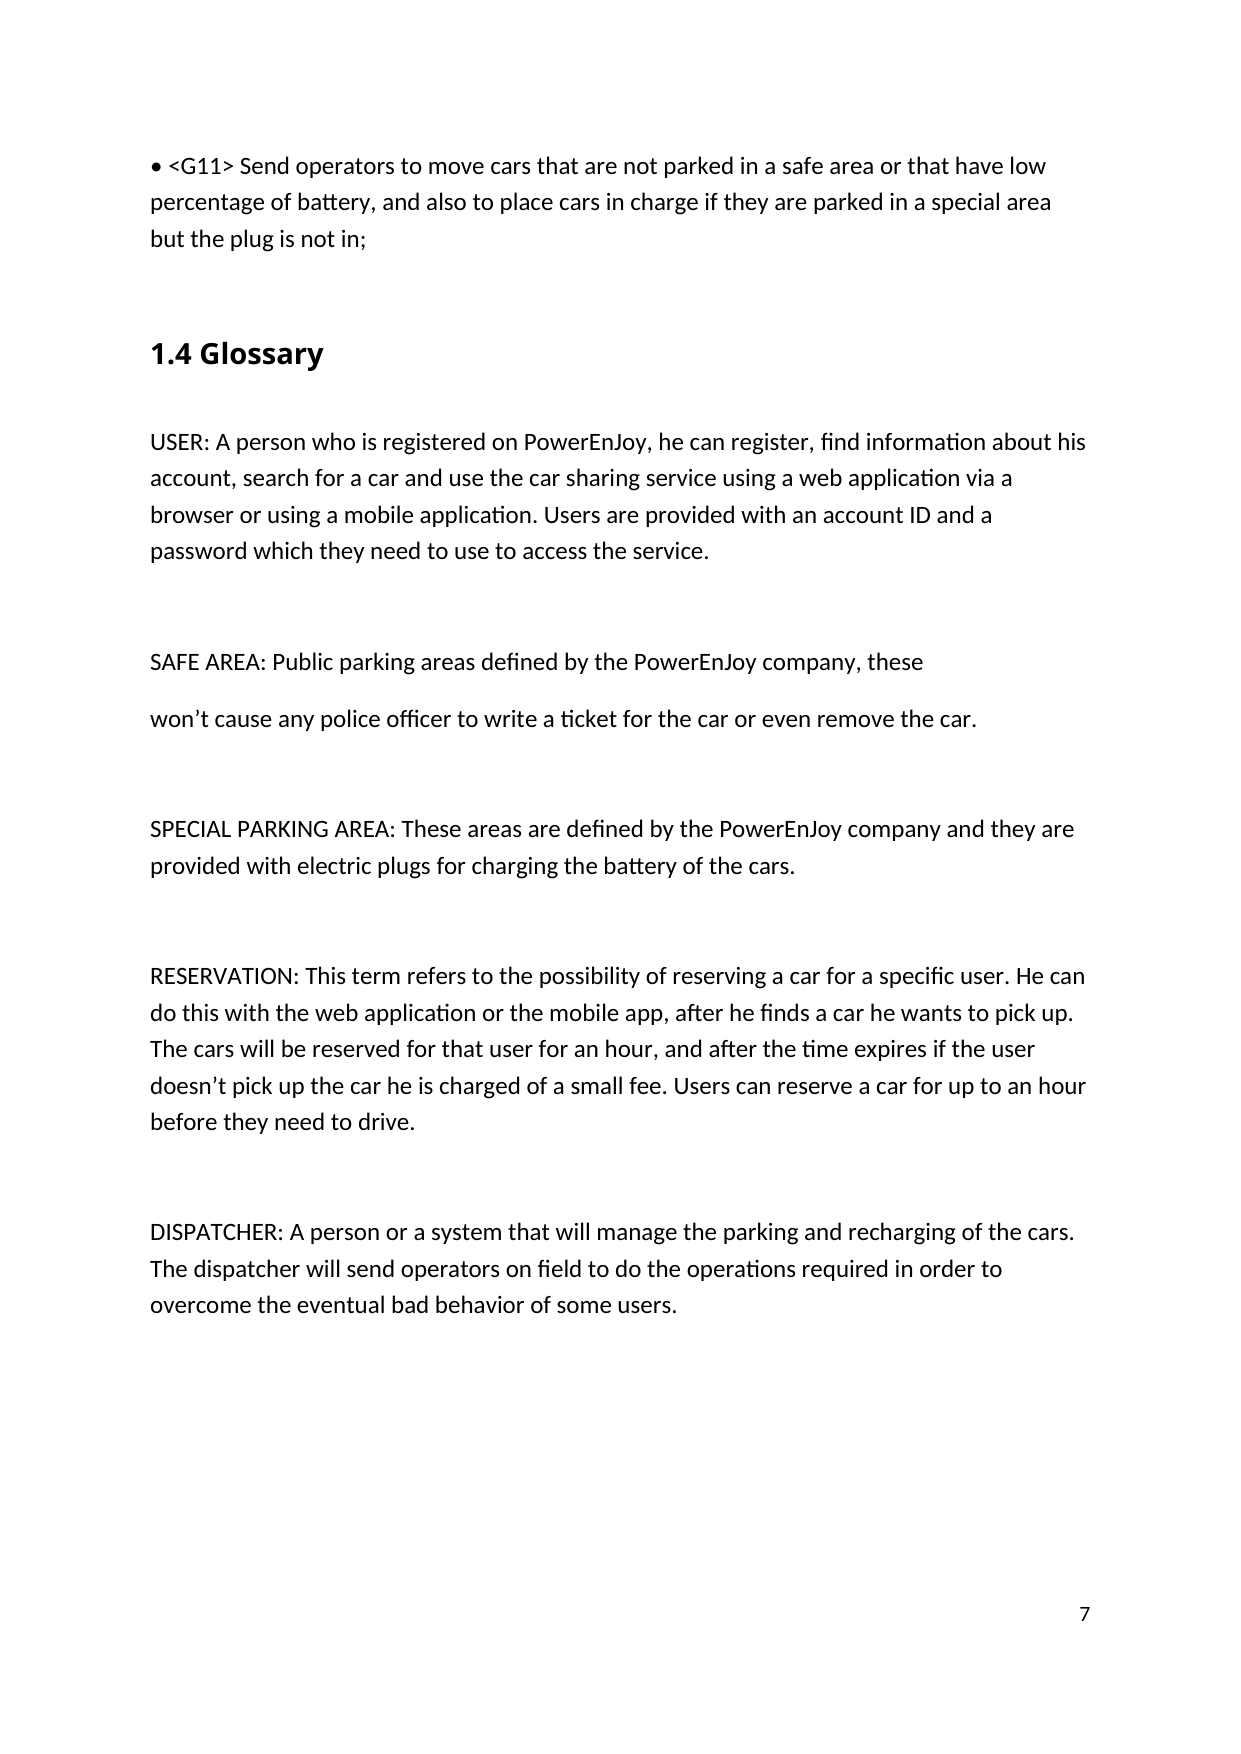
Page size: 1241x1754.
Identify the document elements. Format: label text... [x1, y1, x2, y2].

text DISPATCHER: A person or a system that will manage the parking and recharging of the cars. The dispatcher will send operators on field to do the operations required in order to overcome the eventual bad behavior of some users. [150, 1217, 1090, 1320]
text SPECIAL PARKING AREA: These areas are defined by the PowerEnJoy company and they are provided with electric plugs for charging the battery of the cars. [150, 813, 1090, 880]
text • <G11> Send operators to move cars that are not parked in a safe area or that have low percentage of battery, and also to place cars in charge if they are parked in a special area but the plug is not in; [150, 150, 1090, 254]
subtitle 1.4 Glossary [150, 333, 1090, 373]
text USER: A person who is registered on PowerEnJoy, he can register, find information about his account, search for a car and use the car sharing service using a web application via a browser or using a mobile application. Users are provided with an account ID and a password which they need to use to access the service. [150, 426, 1090, 566]
text RESERVATION: This term refers to the possibility of reserving a car for a specific user. He can do this with the web application or the mobile app, after he finds a car he wants to pick up. The cars will be reserved for that user for an hour, and after the time expires if the user doesn’t pick up the car he is charged of a small fee. Users can reserve a car for up to an hour before they need to drive. [150, 960, 1090, 1137]
text won’t cause any police officer to write a ticket for the car or even remove the car. [150, 703, 1090, 734]
text SAFE AREA: Public parking areas defined by the PowerEnJoy company, these [150, 646, 1090, 676]
